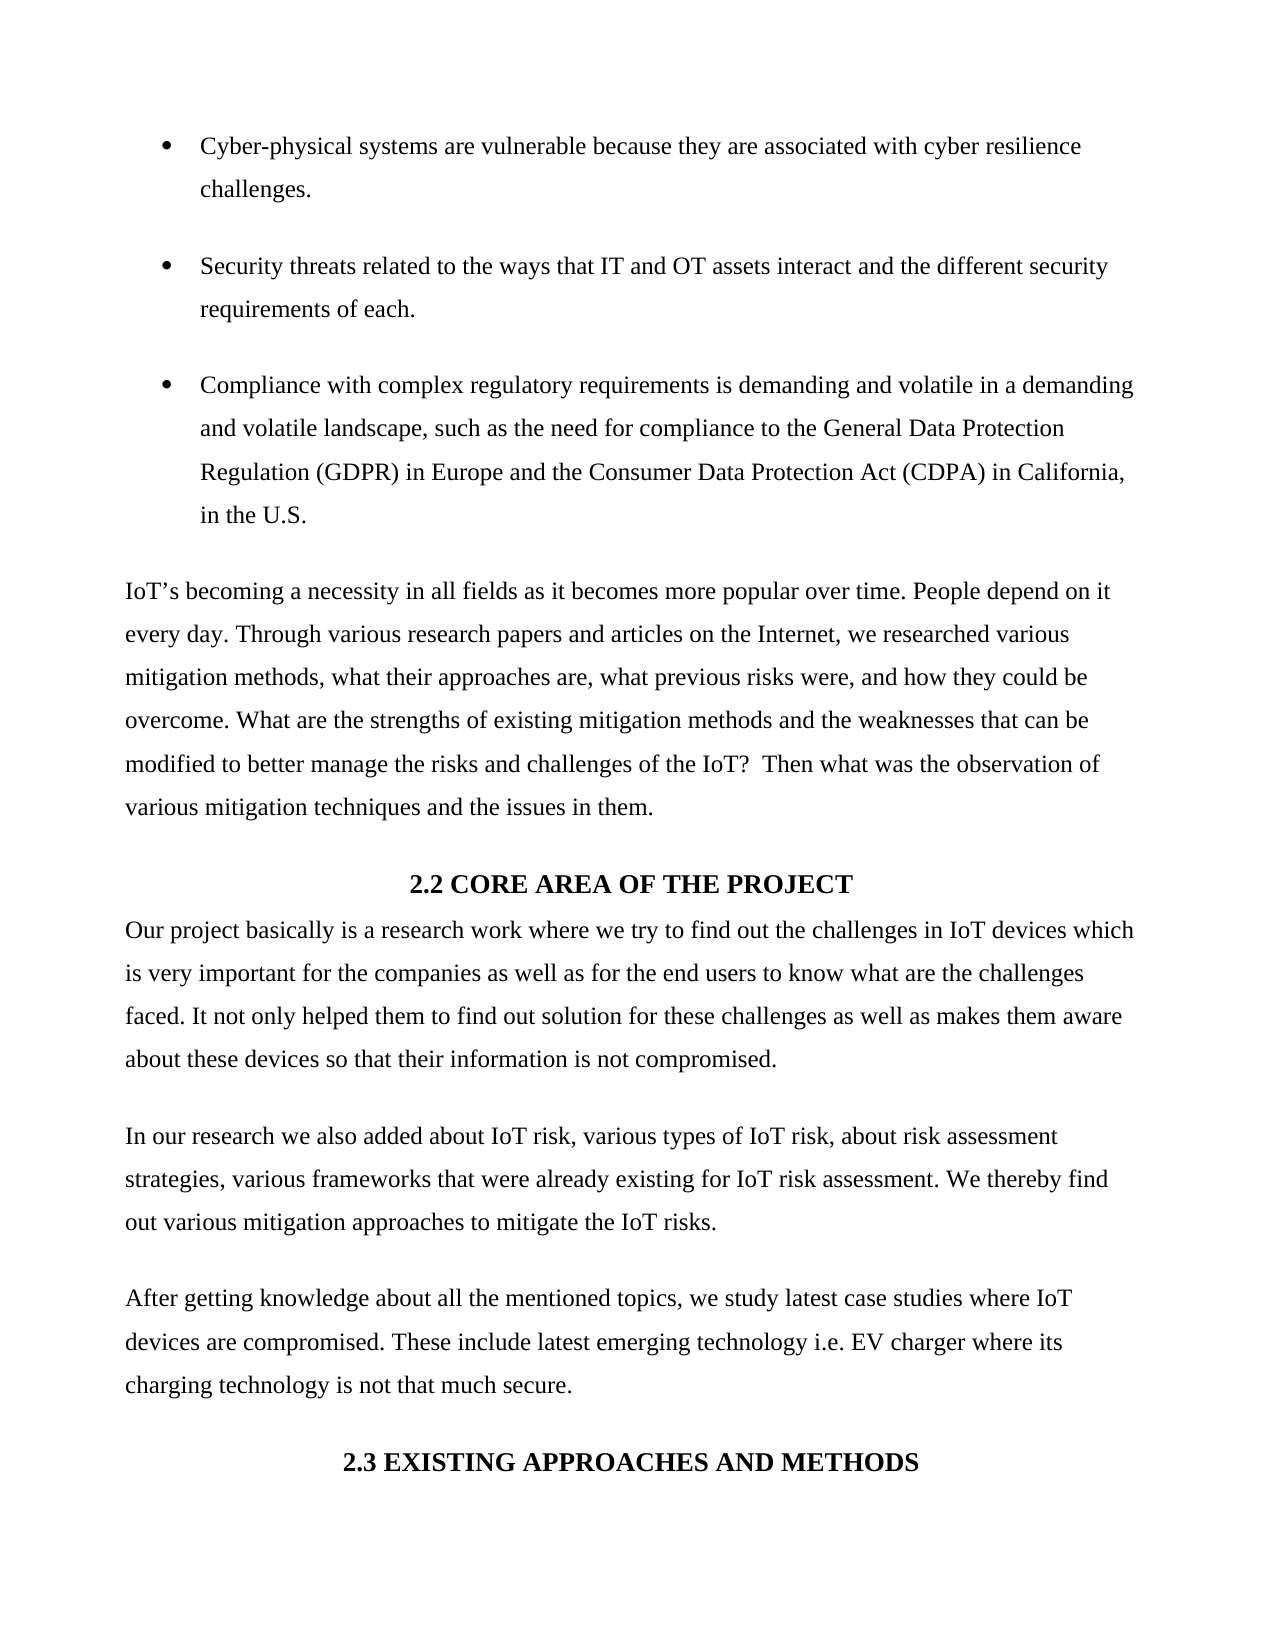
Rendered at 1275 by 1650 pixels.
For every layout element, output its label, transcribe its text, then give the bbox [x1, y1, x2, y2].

text Our project basically is a research work where we try to find out the challenges in IoT devices which is very important for the companies as well as for the end users to know what are the challenges faced. It not only helped them to find out solution for these challenges as well as makes them aware about these devices so that their information is not compromised. [125, 915, 1137, 1073]
text 2.2 CORE AREA OF THE PROJECT [125, 868, 1137, 899]
text In our research we also added about IoT risk, various types of IoT risk, about risk assessment strategies, various frameworks that were already existing for IoT risk assessment. We thereby find out various mitigation approaches to mitigate the IoT risks. [125, 1121, 1137, 1236]
list Security threats related to the ways that IT and OT assets interact and the different security requirements of each. [162, 251, 1137, 323]
list Compliance with complex regulatory requirements is demanding and volatile in a demanding and volatile landscape, such as the need for compliance to the General Data Protection Regulation (GDPR) in Europe and the Consumer Data Protection Act (CDPA) in California, in the U.S. [162, 370, 1137, 528]
text IoT’s becoming a necessity in all fields as it becomes more popular over time. People depend on it every day. Through various research papers and articles on the Internet, we researched various mitigation methods, what their approaches are, what previous risks were, and how they could be overcome. What are the strengths of existing mitigation methods and the weaknesses that can be modified to better manage the risks and challenges of the IoT? Then what was the observation of various mitigation techniques and the issues in them. [125, 576, 1137, 821]
list Cyber-physical systems are vulnerable because they are associated with cyber resilience challenges. [162, 131, 1137, 203]
text After getting knowledge about all the mentioned topics, we study latest case studies where IoT devices are compromised. These include latest emerging technology i.e. EV charger where its charging technology is not that much secure. [125, 1283, 1137, 1398]
text 2.3 EXISTING APPROACHES AND METHODS [125, 1446, 1137, 1477]
